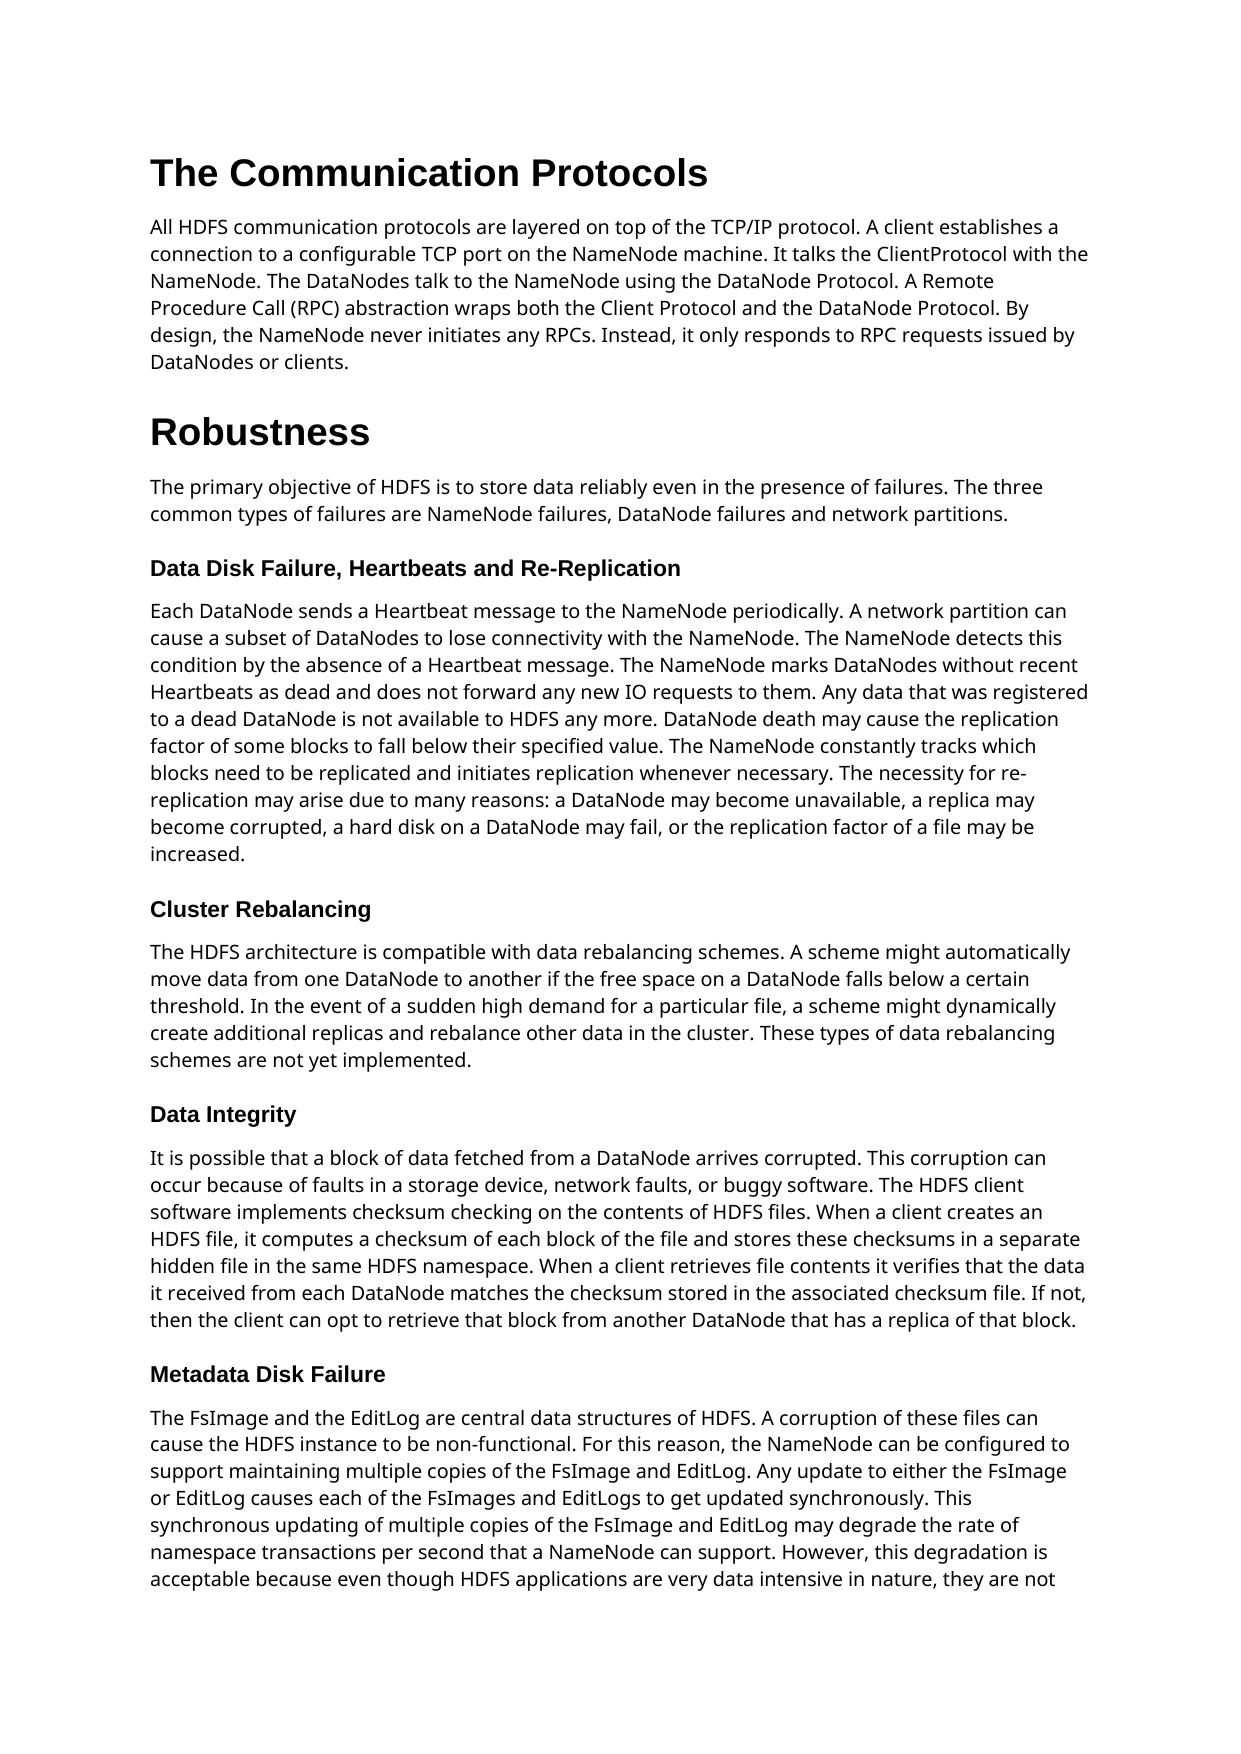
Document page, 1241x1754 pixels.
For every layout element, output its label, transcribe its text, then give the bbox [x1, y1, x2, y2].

text All HDFS communication protocols are layered on top of the TCP/IP protocol. A client establishes a connection to a configurable TCP port on the NameNode machine. It talks the ClientProtocol with the NameNode. The DataNodes talk to the NameNode using the DataNode Protocol. A Remote Procedure Call (RPC) abstraction wraps both the Client Protocol and the DataNode Protocol. By design, the NameNode never initiates any RPCs. Instead, it only responds to RPC requests issued by DataNodes or clients. [150, 213, 1090, 375]
text It is possible that a block of data fetched from a DataNode arrives corrupted. This corruption can occur because of faults in a storage device, network faults, or buggy software. The HDFS client software implements checksum checking on the contents of HDFS files. When a client creates an HDFS file, it computes a checksum of each block of the file and stores these checksums in a separate hidden file in the same HDFS namespace. When a client retrieves file contents it verifies that the data it received from each DataNode matches the checksum stored in the associated checksum file. If not, then the client can opt to retrieve that block from another DataNode that has a replica of that block. [150, 1144, 1090, 1333]
subtitle The Communication Protocols [150, 150, 1090, 194]
subtitle Data Integrity [150, 1101, 1090, 1128]
text The primary objective of HDFS is to store data reliably even in the presence of failures. The three common types of failures are NameNode failures, DataNode failures and network partitions. [150, 473, 1090, 527]
subtitle Data Disk Failure, Heartbeats and Re-Replication [150, 555, 1090, 581]
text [150, 1404, 1090, 1593]
subtitle Cluster Rebalancing [150, 896, 1090, 922]
subtitle Metadata Disk Failure [150, 1361, 1090, 1387]
text Each DataNode sends a Heartbeat message to the NameNode periodically. A network partition can cause a subset of DataNodes to lose connectivity with the NameNode. The NameNode detects this condition by the absence of a Heartbeat message. The NameNode marks DataNodes without recent Heartbeats as dead and does not forward any new IO requests to them. Any data that was registered to a dead DataNode is not available to HDFS any more. DataNode death may cause the replication factor of some blocks to fall below their specified value. The NameNode constantly tracks which blocks need to be replicated and initiates replication whenever necessary. The necessity for re-replication may arise due to many reasons: a DataNode may become unavailable, a replica may become corrupted, a hard disk on a DataNode may fail, or the replication factor of a file may be increased. [150, 598, 1090, 867]
text The HDFS architecture is compatible with data rebalancing schemes. A scheme might automatically move data from one DataNode to another if the free space on a DataNode falls below a certain threshold. In the event of a sudden high demand for a particular file, a scheme might dynamically create additional replicas and rebalance other data in the cluster. These types of data rebalancing schemes are not yet implemented. [150, 938, 1090, 1073]
subtitle Robustness [150, 409, 1090, 454]
